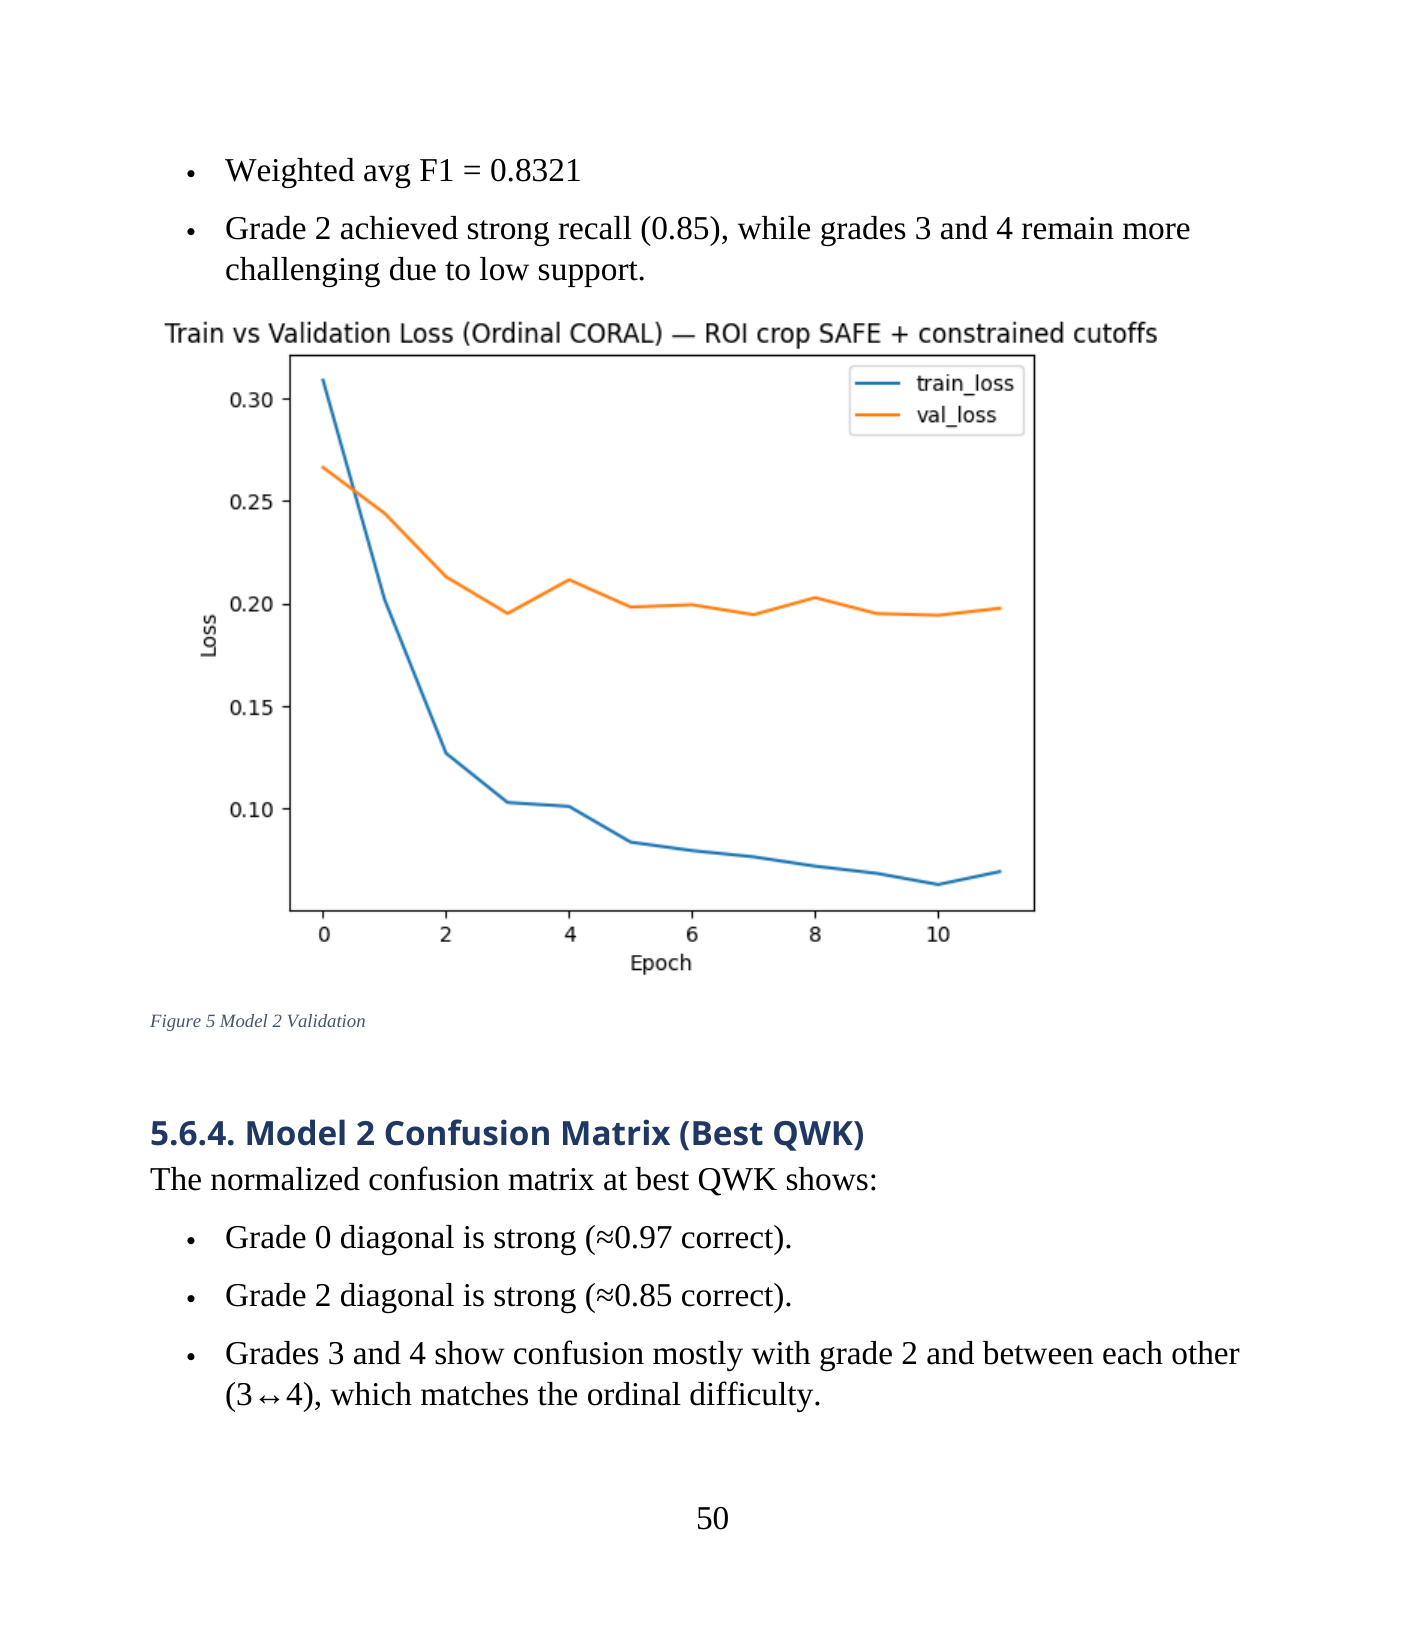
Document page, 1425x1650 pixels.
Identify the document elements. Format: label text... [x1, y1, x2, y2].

list Grade 0 diagonal is strong (≈0.97 correct). [187, 1217, 1275, 1255]
list Grade 2 diagonal is strong (≈0.85 correct). [187, 1275, 1275, 1313]
list Weighted avg F1 = 0.8321 [187, 150, 1275, 188]
text The normalized confusion matrix at best QWK shows: [150, 1159, 1275, 1197]
list Grade 2 achieved strong recall (0.85), while grades 3 and 4 remain more challenging due to low support. [187, 208, 1275, 288]
text Figure 5 Model 2 Validation [150, 1009, 1275, 1031]
list Grades 3 and 4 show confusion mostly with grade 2 and between each other (3↔4), which matches the ordinal difficulty. [187, 1333, 1275, 1413]
picture [150, 307, 1172, 990]
subtitle 5.6.4. Model 2 Confusion Matrix (Best QWK) [150, 1110, 1275, 1155]
